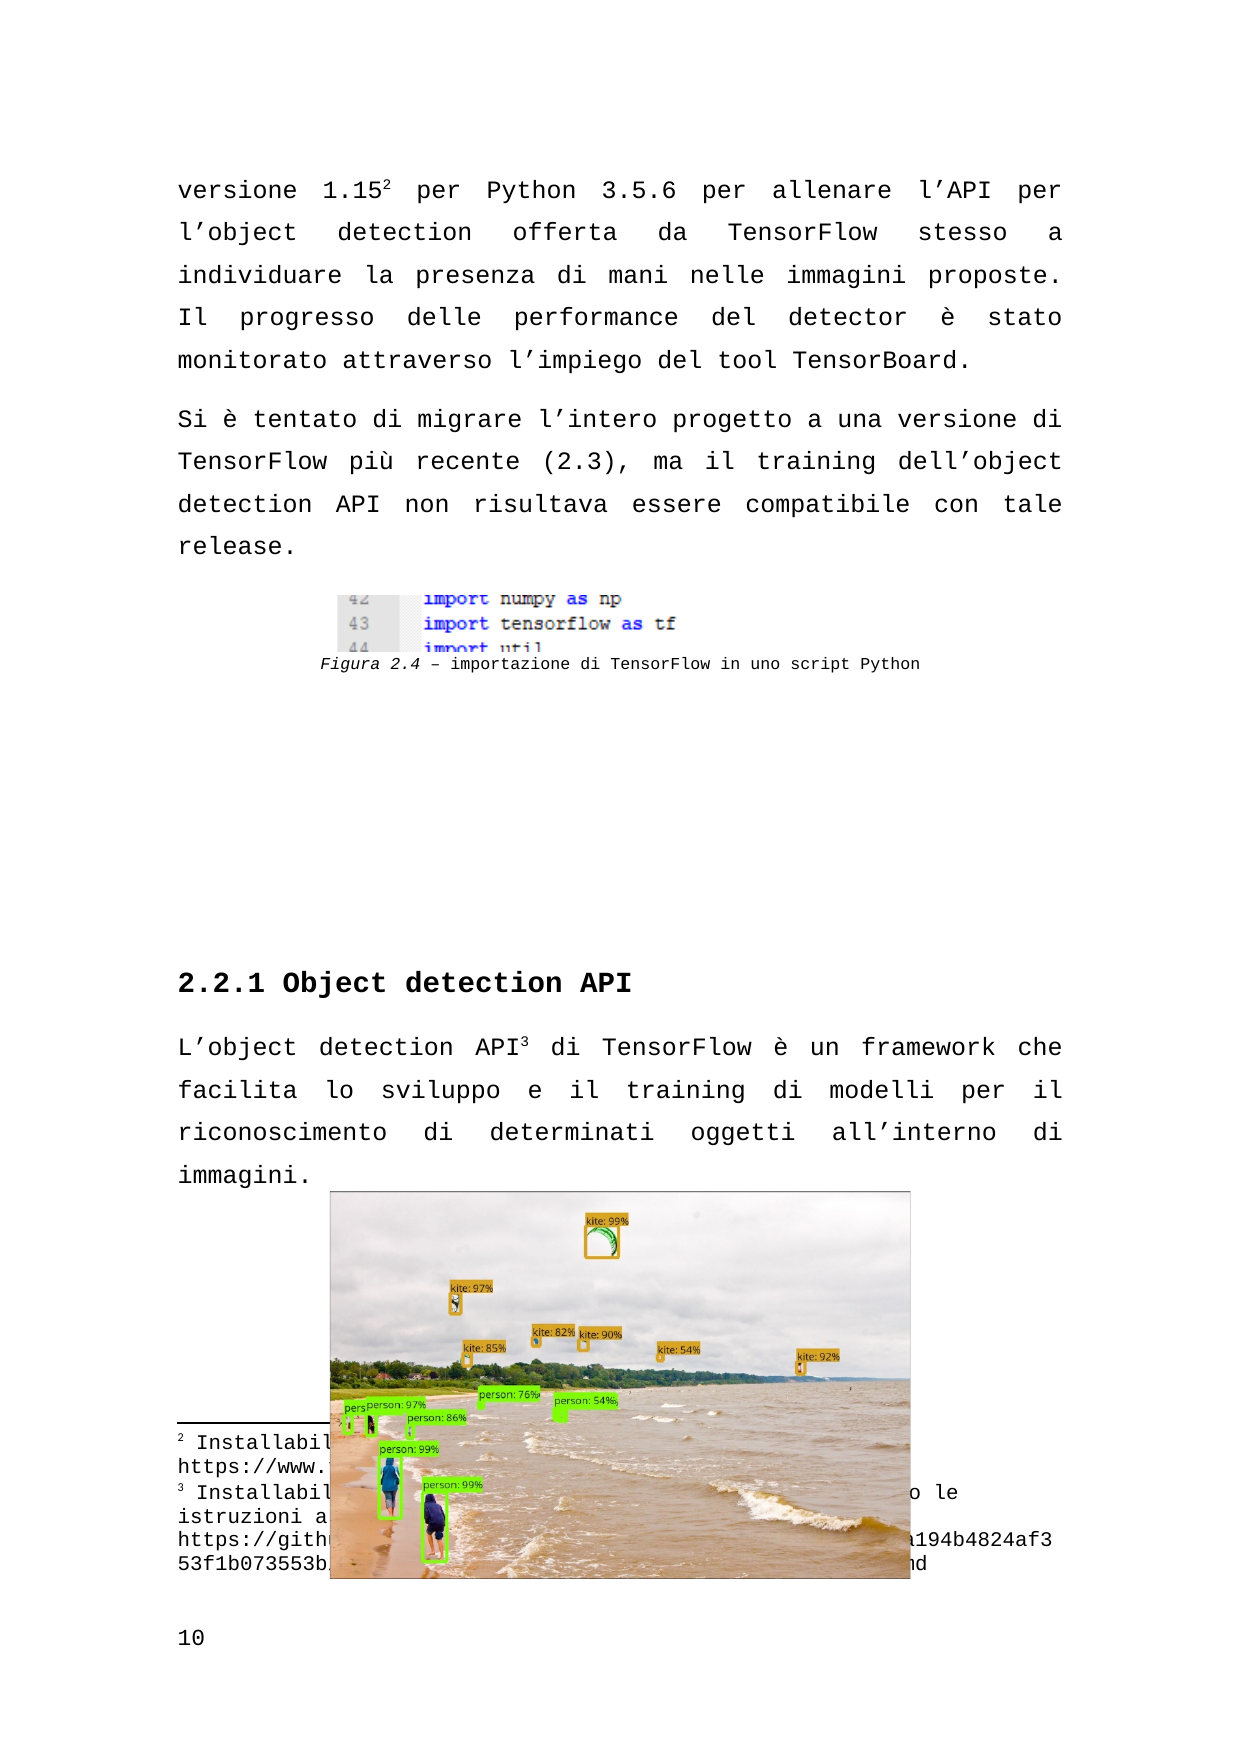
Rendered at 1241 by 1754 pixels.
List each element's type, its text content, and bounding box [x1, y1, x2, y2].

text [177, 177, 1063, 376]
text 2.2.1 Object detection API [177, 969, 1063, 1002]
picture [337, 595, 903, 652]
text L’object detection API di TensorFlow è un framework che facilita lo sviluppo e il training di modelli per il riconoscimento di determinati oggetti all’interno di immagini. [177, 1035, 1063, 1191]
text Si è tentato di migrare l’intero progetto a una versione di TensorFlow più recente (2.3), ma il training dell’object detection API non risultava essere compatibile con tale release. [177, 406, 1063, 562]
picture [329, 1191, 911, 1579]
